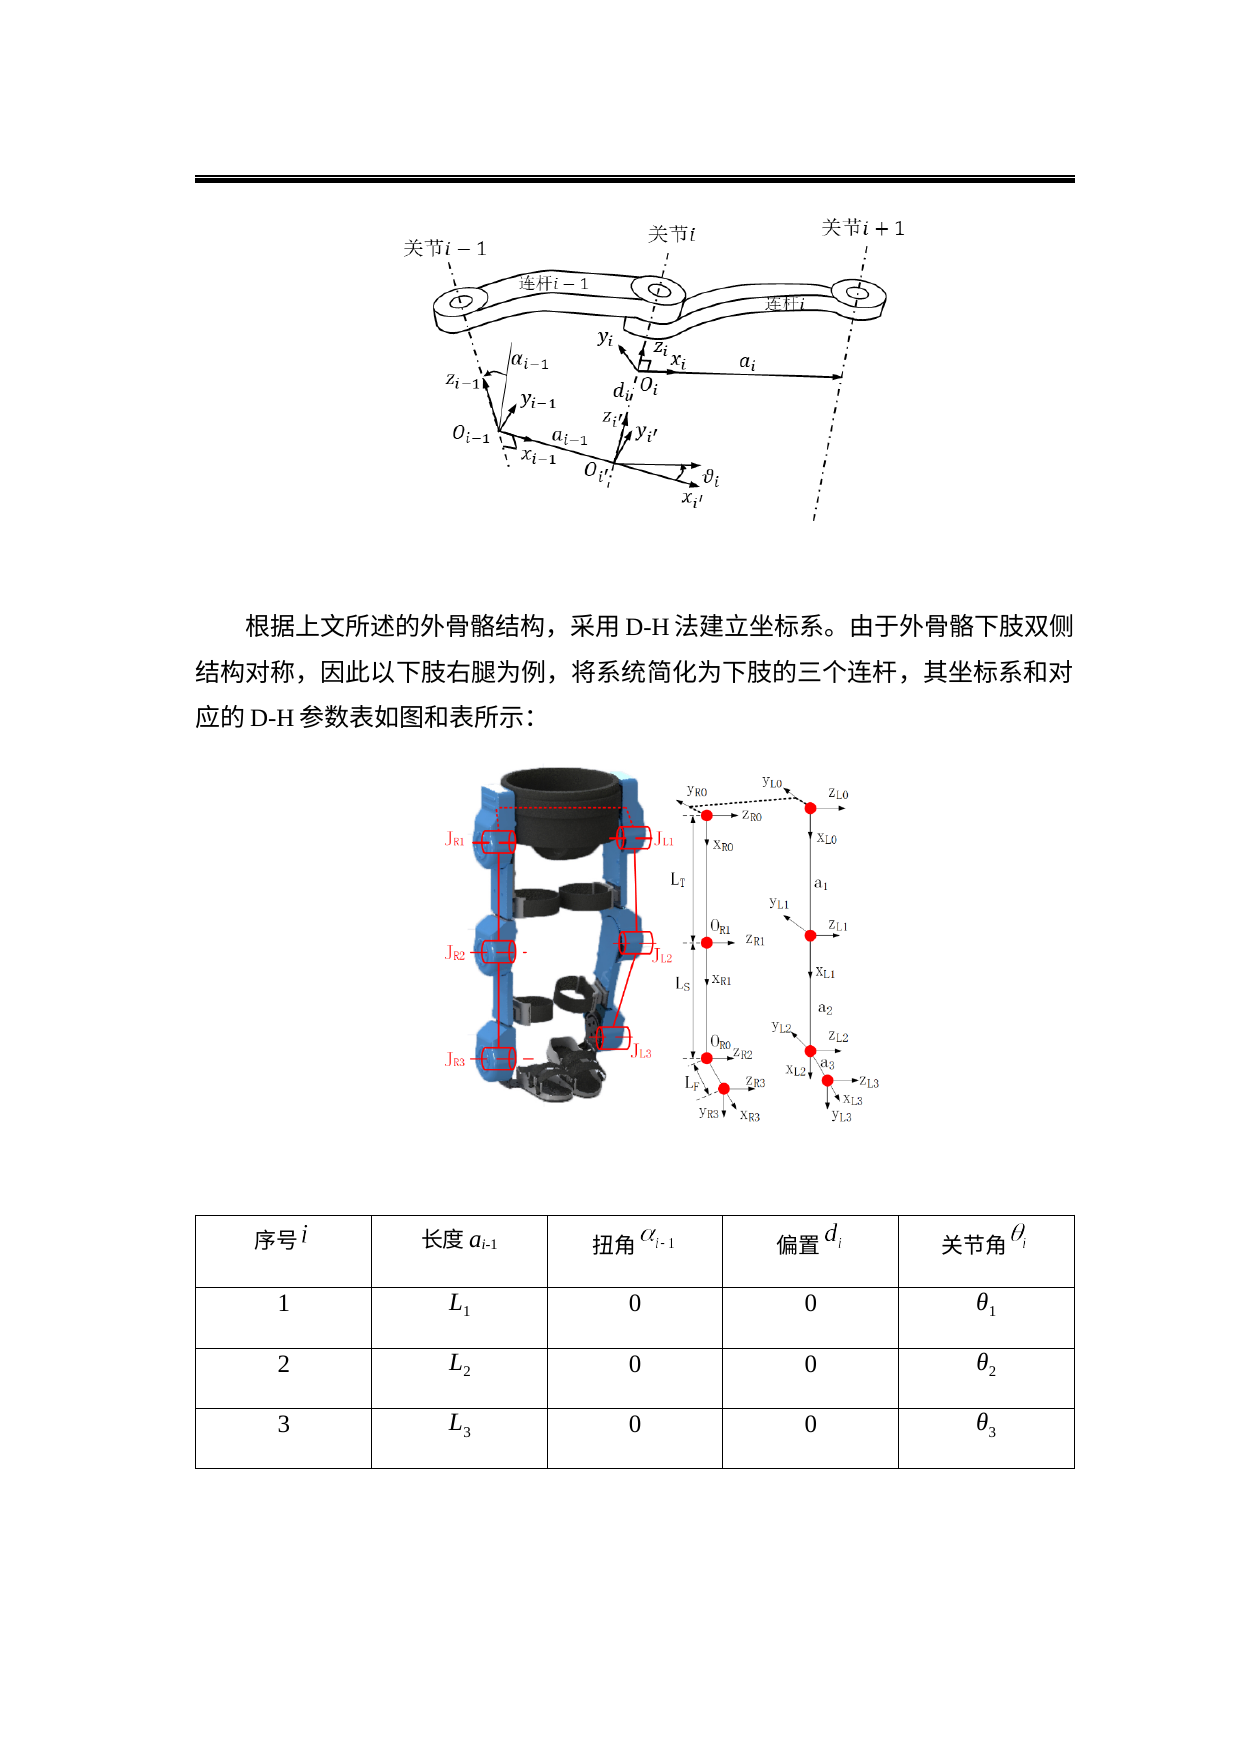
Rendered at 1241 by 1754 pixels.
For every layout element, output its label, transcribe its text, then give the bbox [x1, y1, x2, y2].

table_header 长度ai-1 [372, 1216, 547, 1287]
text 根据上文所述的外骨骼结构，采用D-H法建立坐标系。由于外骨骼下肢双侧结构对称，因此以下肢右腿为例，将系统简化为下肢的三个连杆，其坐标系和对应的D-H参数表如图和表所示： [195, 607, 1075, 734]
table_cell [899, 1409, 1074, 1468]
table_cell [372, 1409, 547, 1468]
table_cell [372, 1349, 547, 1408]
table_cell [899, 1288, 1074, 1348]
picture [390, 207, 930, 522]
table_header 序号 [196, 1216, 371, 1287]
table_cell 0 [548, 1409, 722, 1468]
table_cell 1 [196, 1288, 371, 1348]
table_cell 0 [723, 1349, 898, 1408]
table_cell [372, 1288, 547, 1348]
table_cell 0 [723, 1409, 898, 1468]
table_cell [899, 1349, 1074, 1408]
picture [435, 763, 885, 1130]
table_header 关节角 [899, 1216, 1074, 1287]
table_cell 0 [548, 1288, 722, 1348]
table_header 扭角 [548, 1216, 722, 1287]
table_cell 3 [196, 1409, 371, 1468]
table_cell 0 [548, 1349, 722, 1408]
table_header 偏置 [723, 1216, 898, 1287]
table_cell 0 [723, 1288, 898, 1348]
table_cell 2 [196, 1349, 371, 1408]
